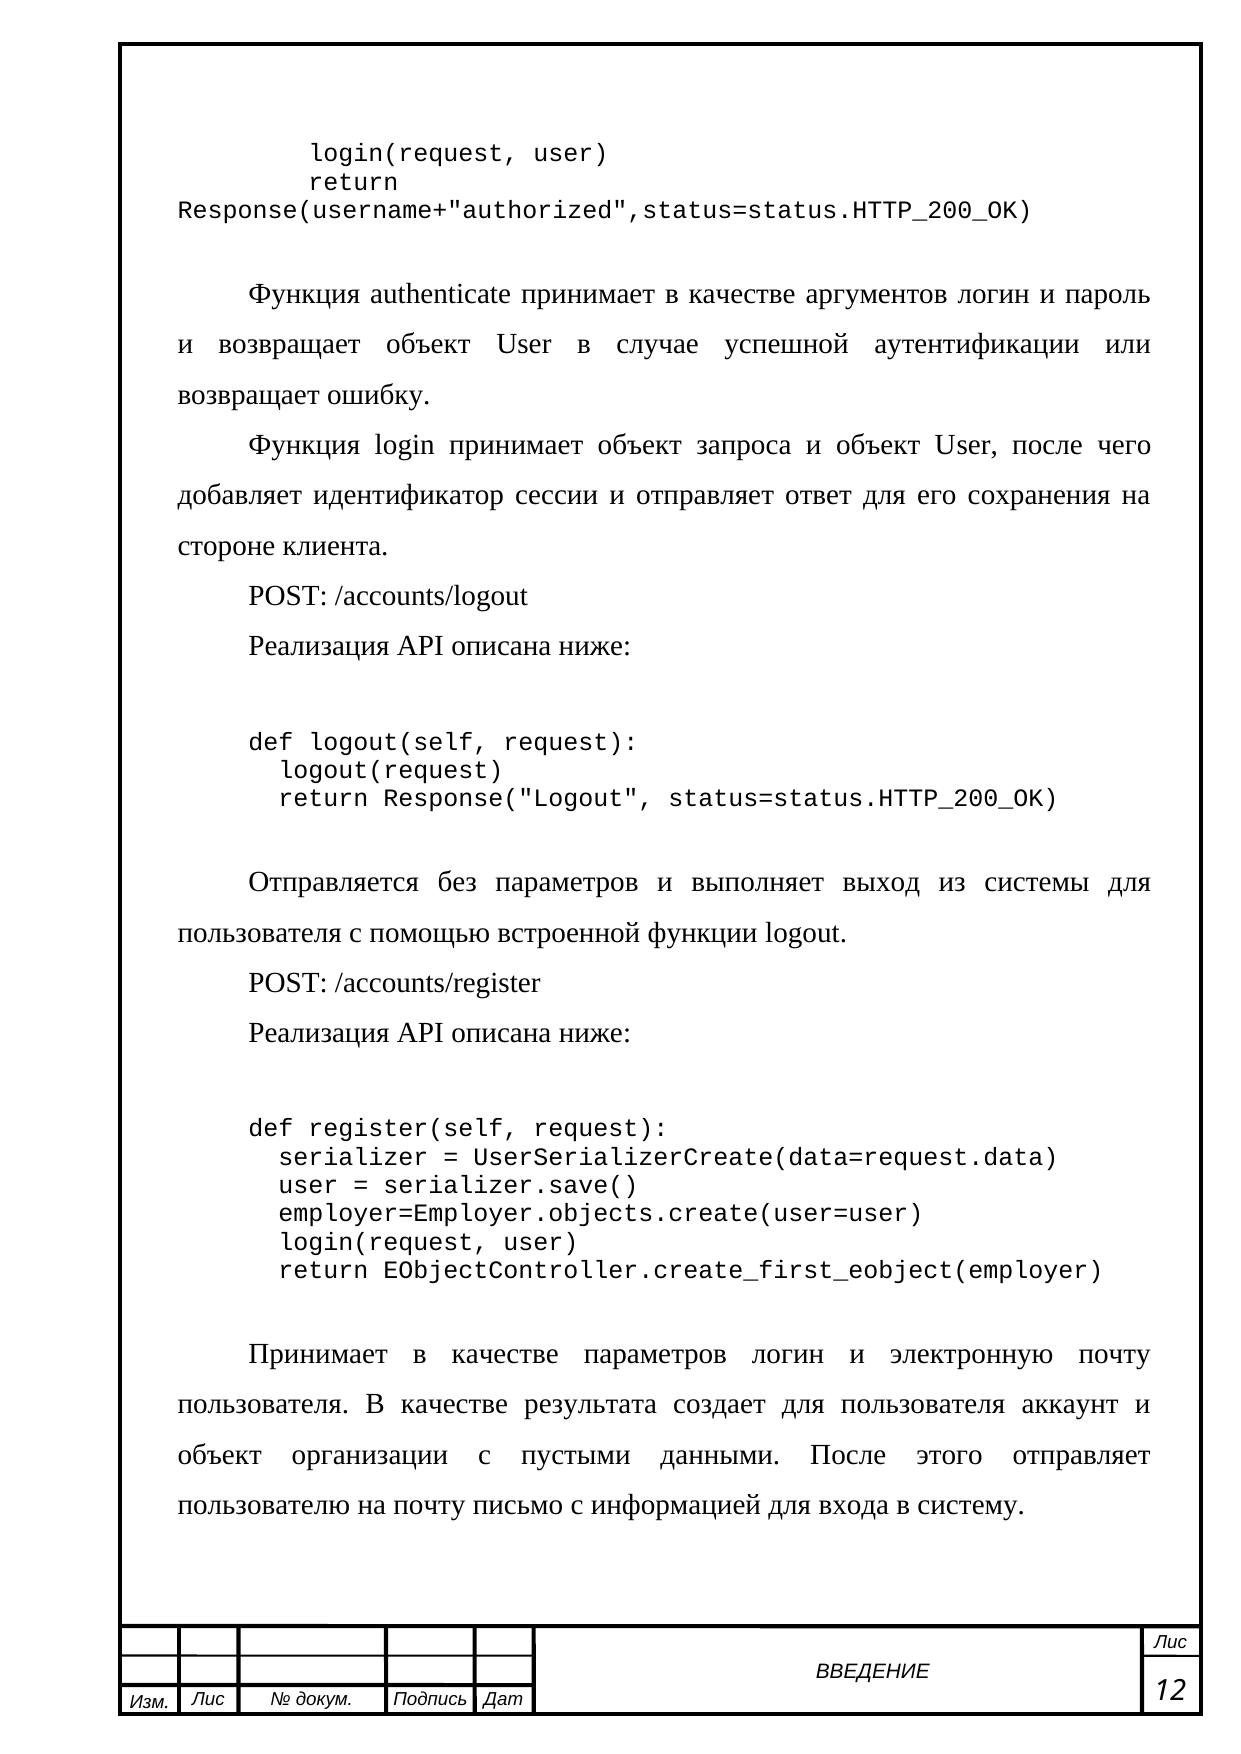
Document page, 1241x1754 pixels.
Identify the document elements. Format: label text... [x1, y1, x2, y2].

text Отправляется без параметров и выполняет выход из системы для пользователя с помощью встроенной функции logout. [177, 864, 1152, 948]
text Функция authenticate принимает в качестве аргументов логин и пароль и возвращает объект User в случае успешной аутентификации или возвращает ошибку. [177, 276, 1152, 410]
text def logout(self, request): [177, 729, 1152, 757]
text return EObjectController.create_first_eobject(employer) [177, 1258, 1152, 1286]
text POST: /accounts/register [177, 965, 1152, 998]
text login(request, user) [177, 1229, 1152, 1258]
text return Response(username+"authorized",status=status.HTTP_200_OK) [177, 169, 1152, 226]
text employer=Employer.objects.create(user=user) [177, 1201, 1152, 1229]
text logout(request) [177, 757, 1152, 786]
text Реализация API описана ниже: [177, 628, 1152, 662]
text login(request, user) [177, 141, 1152, 169]
text Реализация API описана ниже: [177, 1015, 1152, 1049]
text Принимает в качестве параметров логин и электронную почту пользователя. В качестве результата создает для пользователя аккаунт и объект организации с пустыми данными. После этого отправляет пользователю на почту письмо с информацией для входа в систему. [177, 1336, 1152, 1521]
text user = serializer.save() [177, 1173, 1152, 1201]
text serializer = UserSerializerCreate(data=request.data) [177, 1144, 1152, 1173]
text POST: /accounts/logout [177, 578, 1152, 612]
text return Response("Logout", status=status.HTTP_200_OK) [177, 786, 1152, 814]
text Функция login принимает объект запроса и объект User, после чего добавляет идентификатор сессии и отправляет ответ для его сохранения на стороне клиента. [177, 427, 1152, 561]
text def register(self, request): [177, 1116, 1152, 1144]
